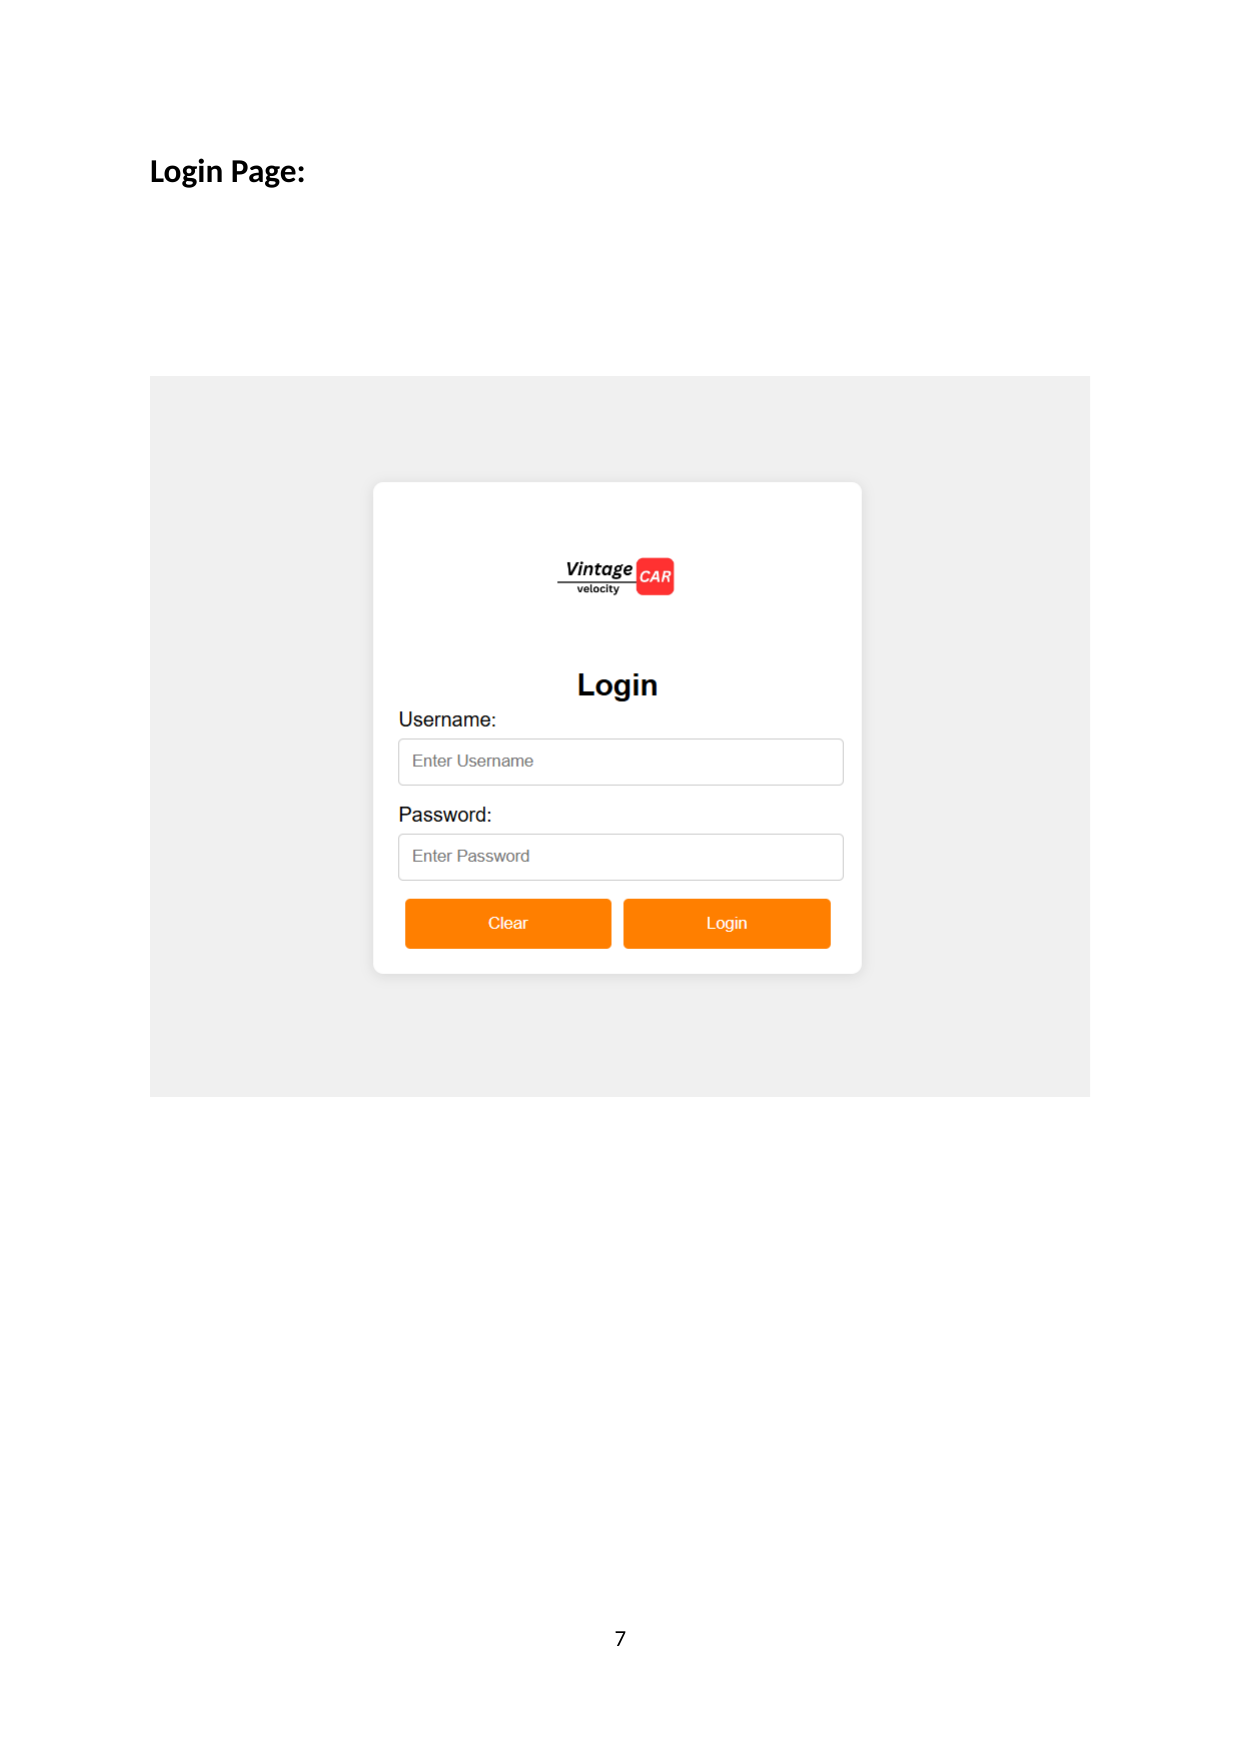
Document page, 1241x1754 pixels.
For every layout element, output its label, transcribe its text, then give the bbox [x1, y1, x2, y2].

text Login Page: [150, 150, 1090, 191]
picture [150, 376, 1091, 1097]
